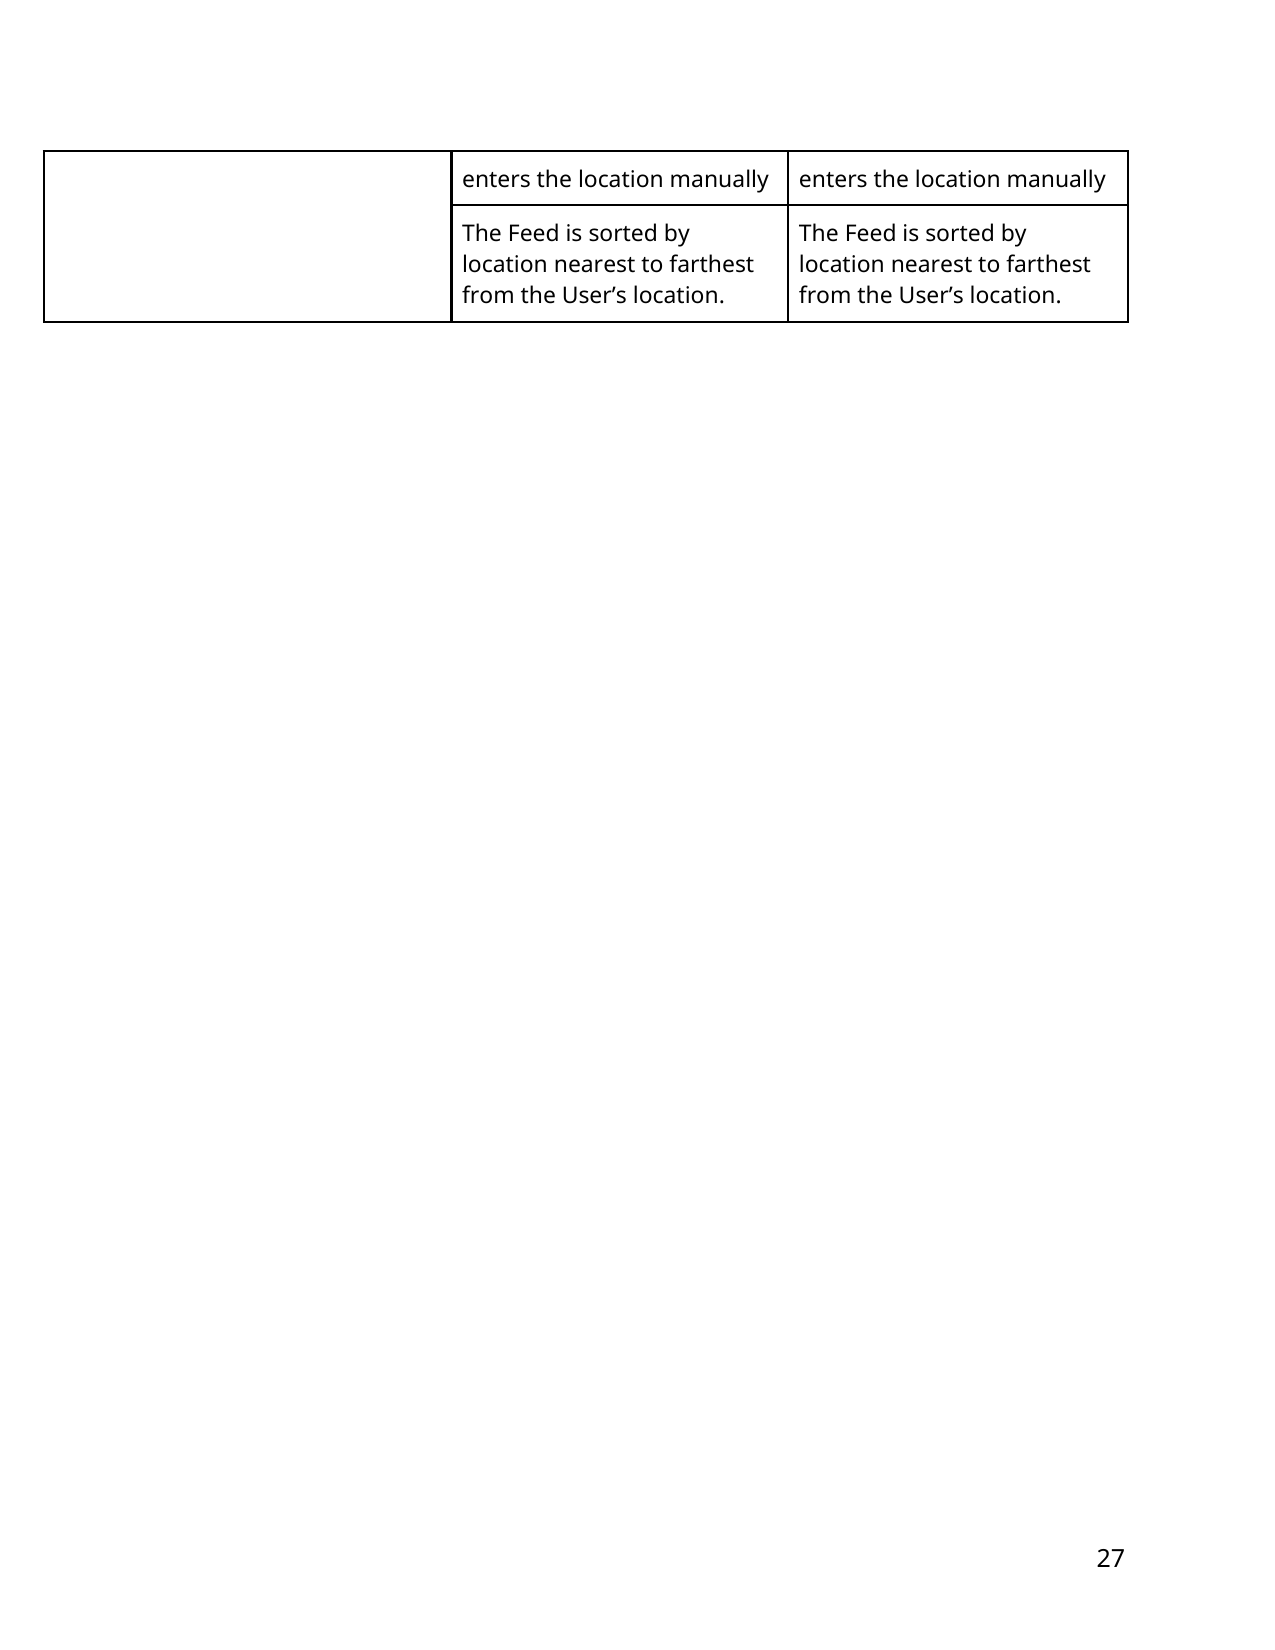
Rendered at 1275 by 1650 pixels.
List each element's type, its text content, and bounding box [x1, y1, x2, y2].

table_cell The Feed is sorted by location nearest to farthest from the User’s location. [789, 206, 1127, 321]
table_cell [789, 152, 1127, 204]
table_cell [453, 152, 787, 204]
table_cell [45, 152, 450, 321]
table_cell The Feed is sorted by location nearest to farthest from the User’s location. [453, 206, 787, 321]
